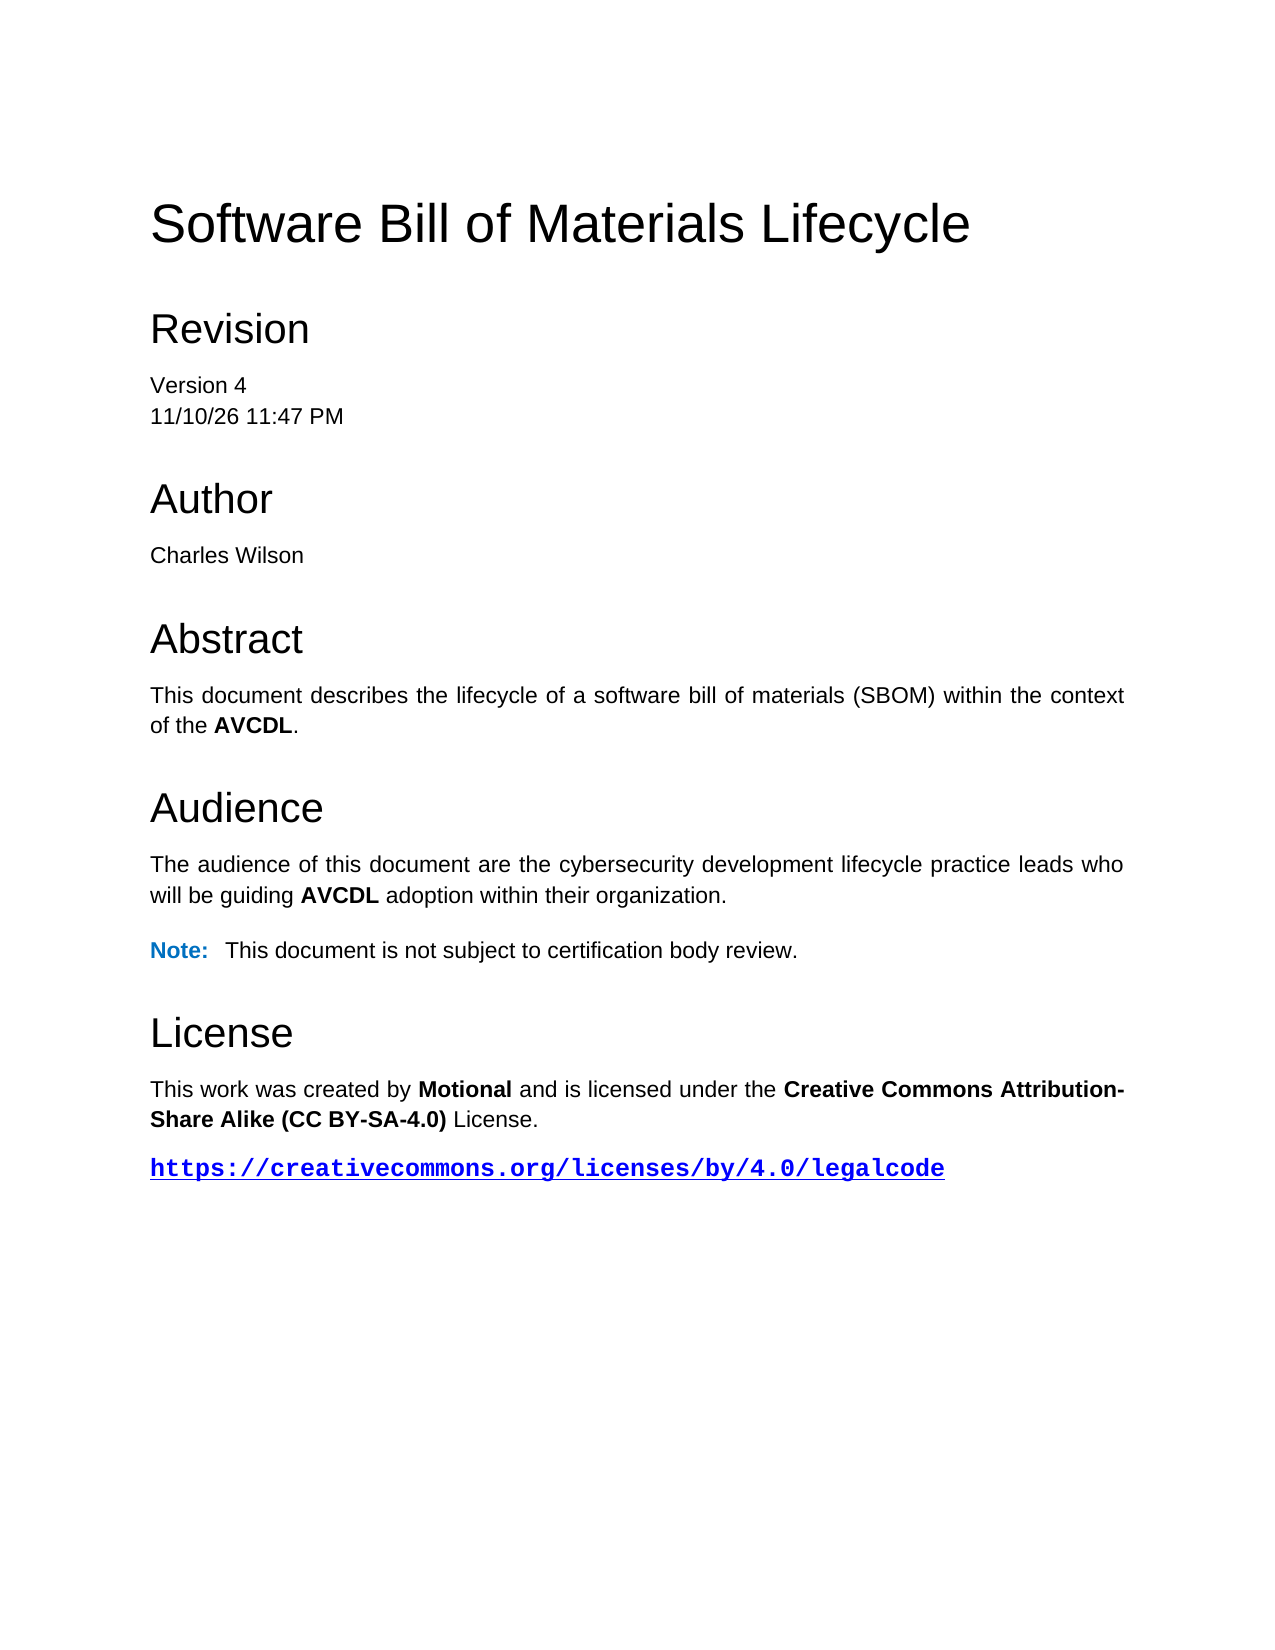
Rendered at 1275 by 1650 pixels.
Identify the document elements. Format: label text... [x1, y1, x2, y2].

text Charles Wilson [150, 542, 1125, 568]
text This work was created by Motional and is licensed under the Creative Commons Attribution-Share Alike (CC BY-SA-4.0) License. [150, 1076, 1125, 1133]
subtitle License [150, 1009, 1125, 1057]
text The audience of this document are the cybersecurity development lifecycle practice leads who will be guiding AVCDL adoption within their organization. [150, 851, 1125, 908]
text 4/19/24 10:09 AM [150, 403, 1125, 429]
subtitle Software Bill of Materials Lifecycle [150, 192, 1125, 254]
text https://creativecommons.org/licenses/by/4.0/legalcode [150, 1155, 1125, 1184]
subtitle Abstract [150, 614, 1125, 662]
subtitle Audience [150, 784, 1125, 832]
text Note: This document is not subject to certification body review. [150, 937, 1125, 963]
text Version 4 [150, 372, 1125, 399]
text This document describes the lifecycle of a software bill of materials (SBOM) within the context of the AVCDL. [150, 682, 1125, 738]
subtitle Author [150, 474, 1125, 522]
subtitle Revision [150, 305, 1125, 353]
